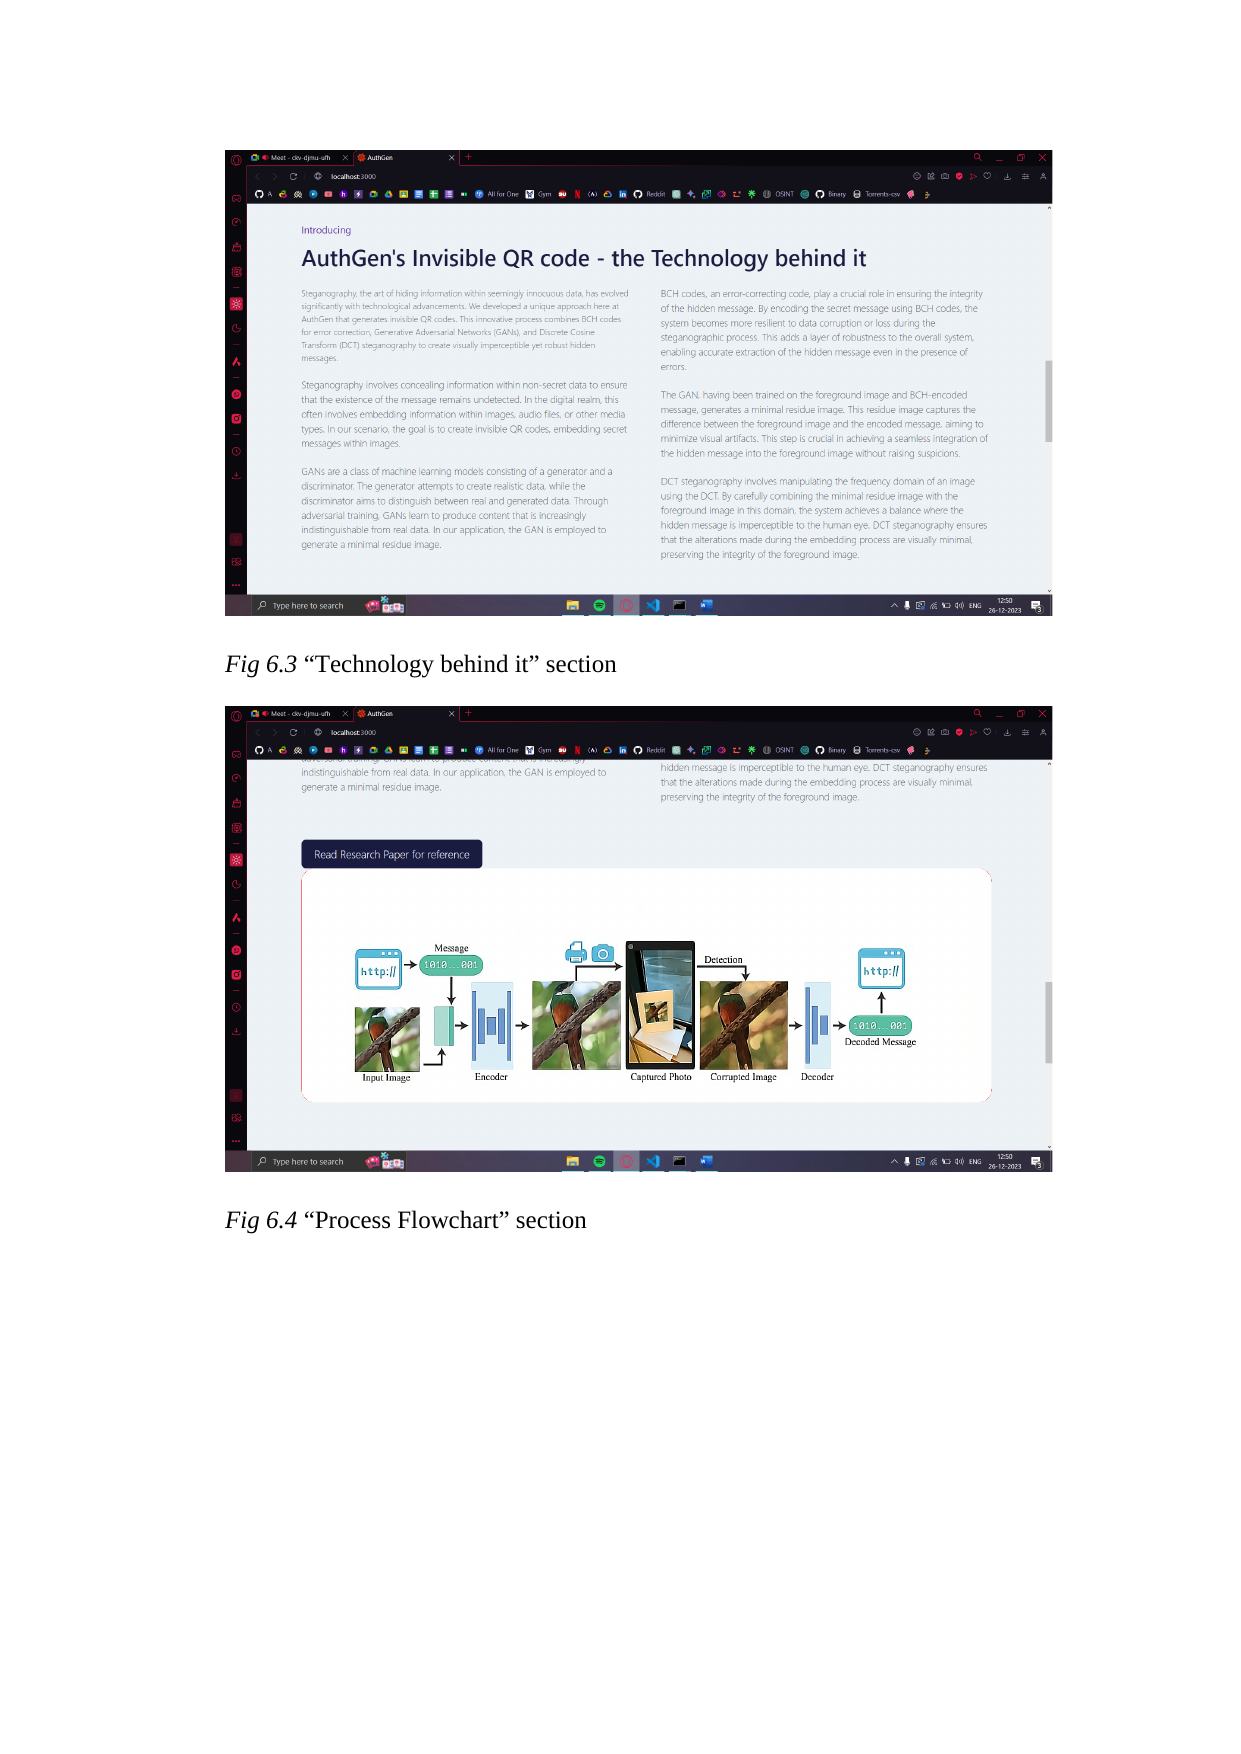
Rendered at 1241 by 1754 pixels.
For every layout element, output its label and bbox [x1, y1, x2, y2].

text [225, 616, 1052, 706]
picture [225, 150, 1053, 616]
picture [225, 706, 1053, 1172]
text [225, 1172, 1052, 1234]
